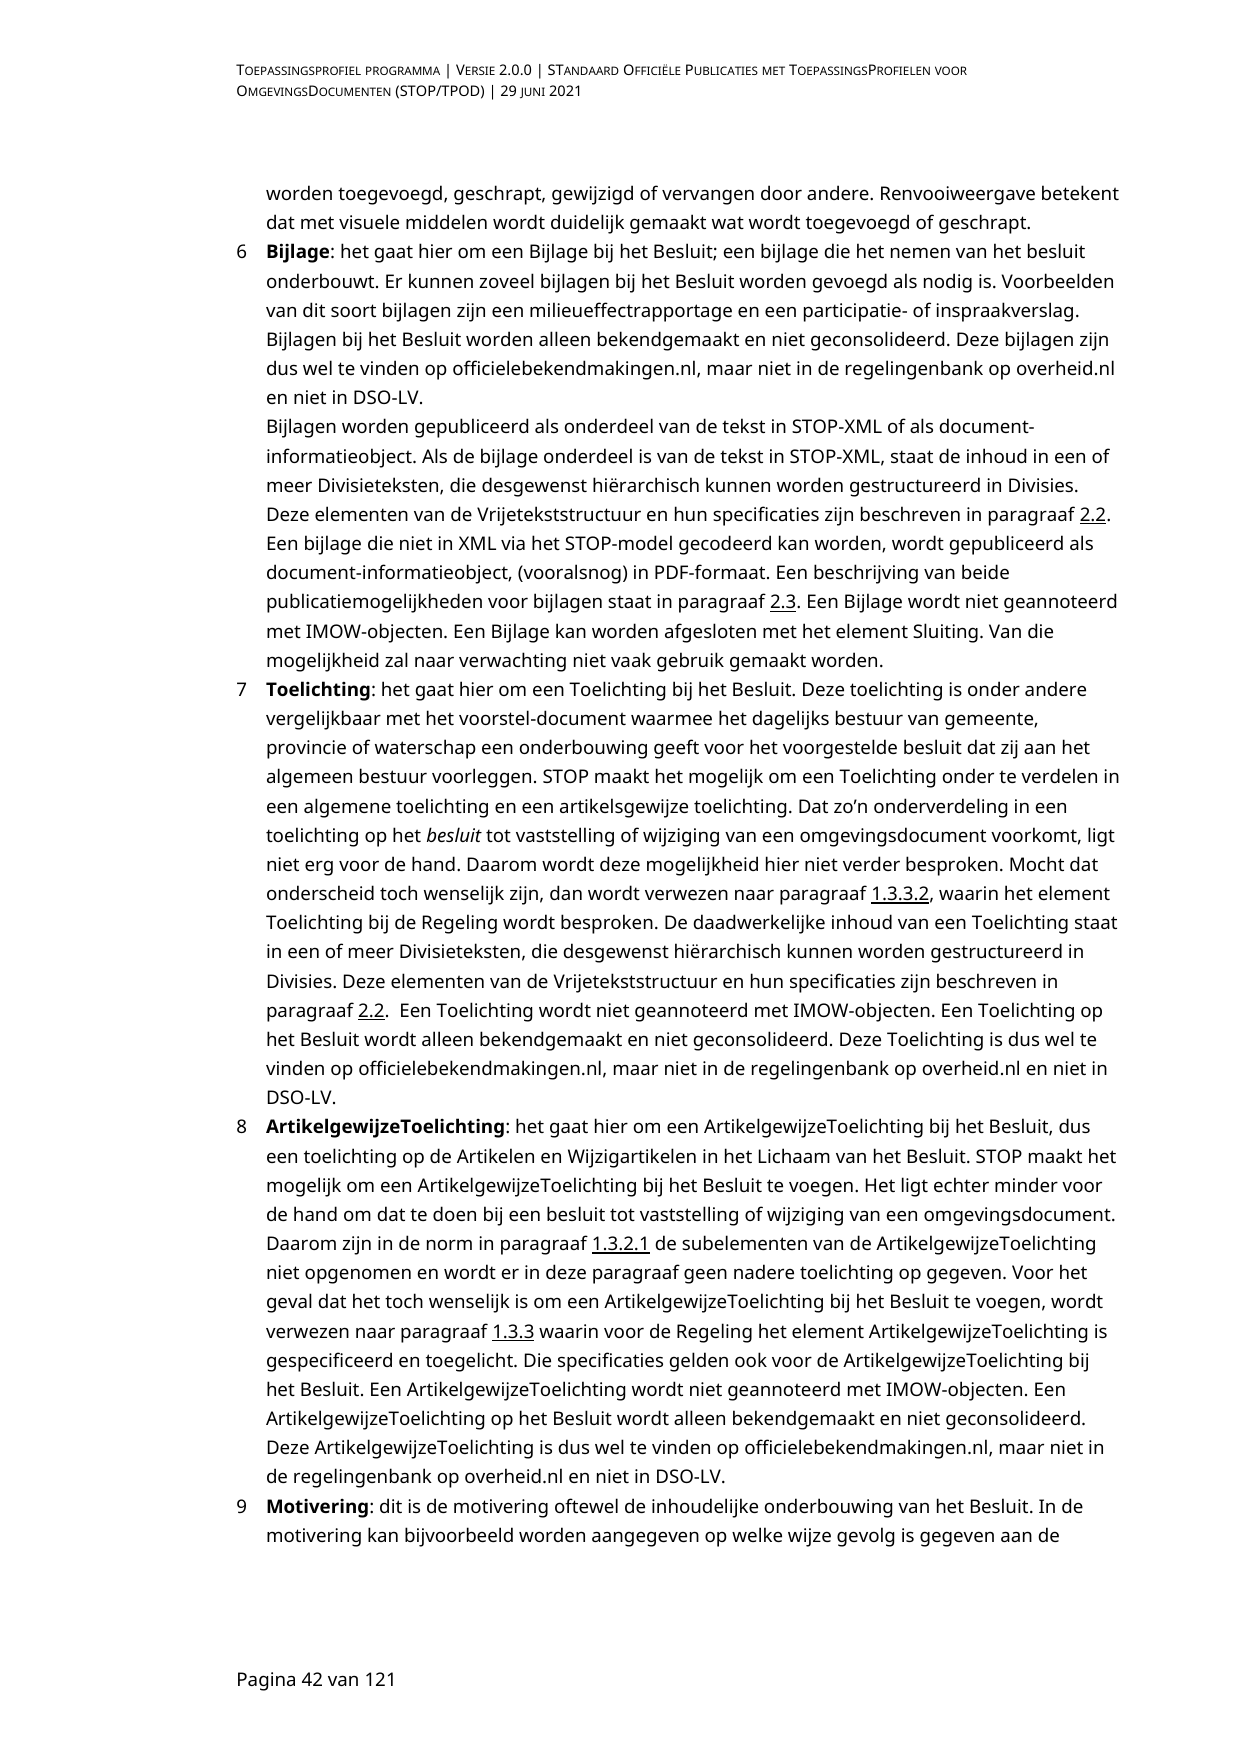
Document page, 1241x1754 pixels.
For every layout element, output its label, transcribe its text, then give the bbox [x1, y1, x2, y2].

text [236, 177, 1122, 236]
text Bijlage: het gaat hier om een Bijlage bij het Besluit; een bijlage die het nemen van het besluit onderbouwt. Er kunnen zoveel bijlagen bij het Besluit worden gevoegd als nodig is. Voorbeelden van dit soort bijlagen zijn een milieueffectrapportage en een participatie- of inspraakverslag. Bijlagen bij het Besluit worden alleen bekendgemaakt en niet geconsolideerd. Deze bijlagen zijn dus wel te vinden op officielebekendmakingen.nl, maar niet in de regelingenbank op overheid.nl en niet in DSO-LV. Bijlagen worden gepubliceerd als onderdeel van de tekst in STOP-XML of als document-informatieobject. Als de bijlage onderdeel is van de tekst in STOP-XML, staat de inhoud in een of meer Divisieteksten, die desgewenst hiërarchisch kunnen worden gestructureerd in Divisies. Deze elementen van de Vrijetekststructuur en hun specificaties zijn beschreven in paragraaf 5.2. Een bijlage die niet in XML via het STOP-model gecodeerd kan worden, wordt gepubliceerd als document-informatieobject, (vooralsnog) in PDF-formaat. Een beschrijving van beide publicatiemogelijkheden voor bijlagen staat in paragraaf 5.3. Een Bijlage wordt niet geannoteerd met IMOW-objecten. Een Bijlage kan worden afgesloten met het element Sluiting. Van die mogelijkheid zal naar verwachting niet vaak gebruik gemaakt worden. [236, 236, 1122, 673]
text Toelichting: het gaat hier om een Toelichting bij het Besluit. Deze toelichting is onder andere vergelijkbaar met het voorstel-document waarmee het dagelijks bestuur van gemeente, provincie of waterschap een onderbouwing geeft voor het voorgestelde besluit dat zij aan het algemeen bestuur voorleggen. STOP maakt het mogelijk om een Toelichting onder te verdelen in een algemene toelichting en een artikelsgewijze toelichting. Dat zo’n onderverdeling in een toelichting op het besluit tot vaststelling of wijziging van een omgevingsdocument voorkomt, ligt niet erg voor de hand. Daarom wordt deze mogelijkheid hier niet verder besproken. Mocht dat onderscheid toch wenselijk zijn, dan wordt verwezen naar paragraaf 4.3.3.2, waarin het element Toelichting bij de Regeling wordt besproken. De daadwerkelijke inhoud van een Toelichting staat in een of meer Divisieteksten, die desgewenst hiërarchisch kunnen worden gestructureerd in Divisies. Deze elementen van de Vrijetekststructuur en hun specificaties zijn beschreven in paragraaf 5.2. Een Toelichting wordt niet geannoteerd met IMOW-objecten. Een Toelichting op het Besluit wordt alleen bekendgemaakt en niet geconsolideerd. Deze Toelichting is dus wel te vinden op officielebekendmakingen.nl, maar niet in de regelingenbank op overheid.nl en niet in DSO-LV. [236, 673, 1122, 1111]
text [236, 1490, 1122, 1548]
text ArtikelgewijzeToelichting: het gaat hier om een ArtikelgewijzeToelichting bij het Besluit, dus een toelichting op de Artikelen en Wijzigartikelen in het Lichaam van het Besluit. STOP maakt het mogelijk om een ArtikelgewijzeToelichting bij het Besluit te voegen. Het ligt echter minder voor de hand om dat te doen bij een besluit tot vaststelling of wijziging van een omgevingsdocument. Daarom zijn in de norm in paragraaf 4.3.2.1 de subelementen van de ArtikelgewijzeToelichting niet opgenomen en wordt er in deze paragraaf geen nadere toelichting op gegeven. Voor het geval dat het toch wenselijk is om een ArtikelgewijzeToelichting bij het Besluit te voegen, wordt verwezen naar paragraaf 4.3.3 waarin voor de Regeling het element ArtikelgewijzeToelichting is gespecificeerd en toegelicht. Die specificaties gelden ook voor de ArtikelgewijzeToelichting bij het Besluit. Een ArtikelgewijzeToelichting wordt niet geannoteerd met IMOW-objecten. Een ArtikelgewijzeToelichting op het Besluit wordt alleen bekendgemaakt en niet geconsolideerd. Deze ArtikelgewijzeToelichting is dus wel te vinden op officielebekendmakingen.nl, maar niet in de regelingenbank op overheid.nl en niet in DSO-LV. [236, 1111, 1122, 1490]
